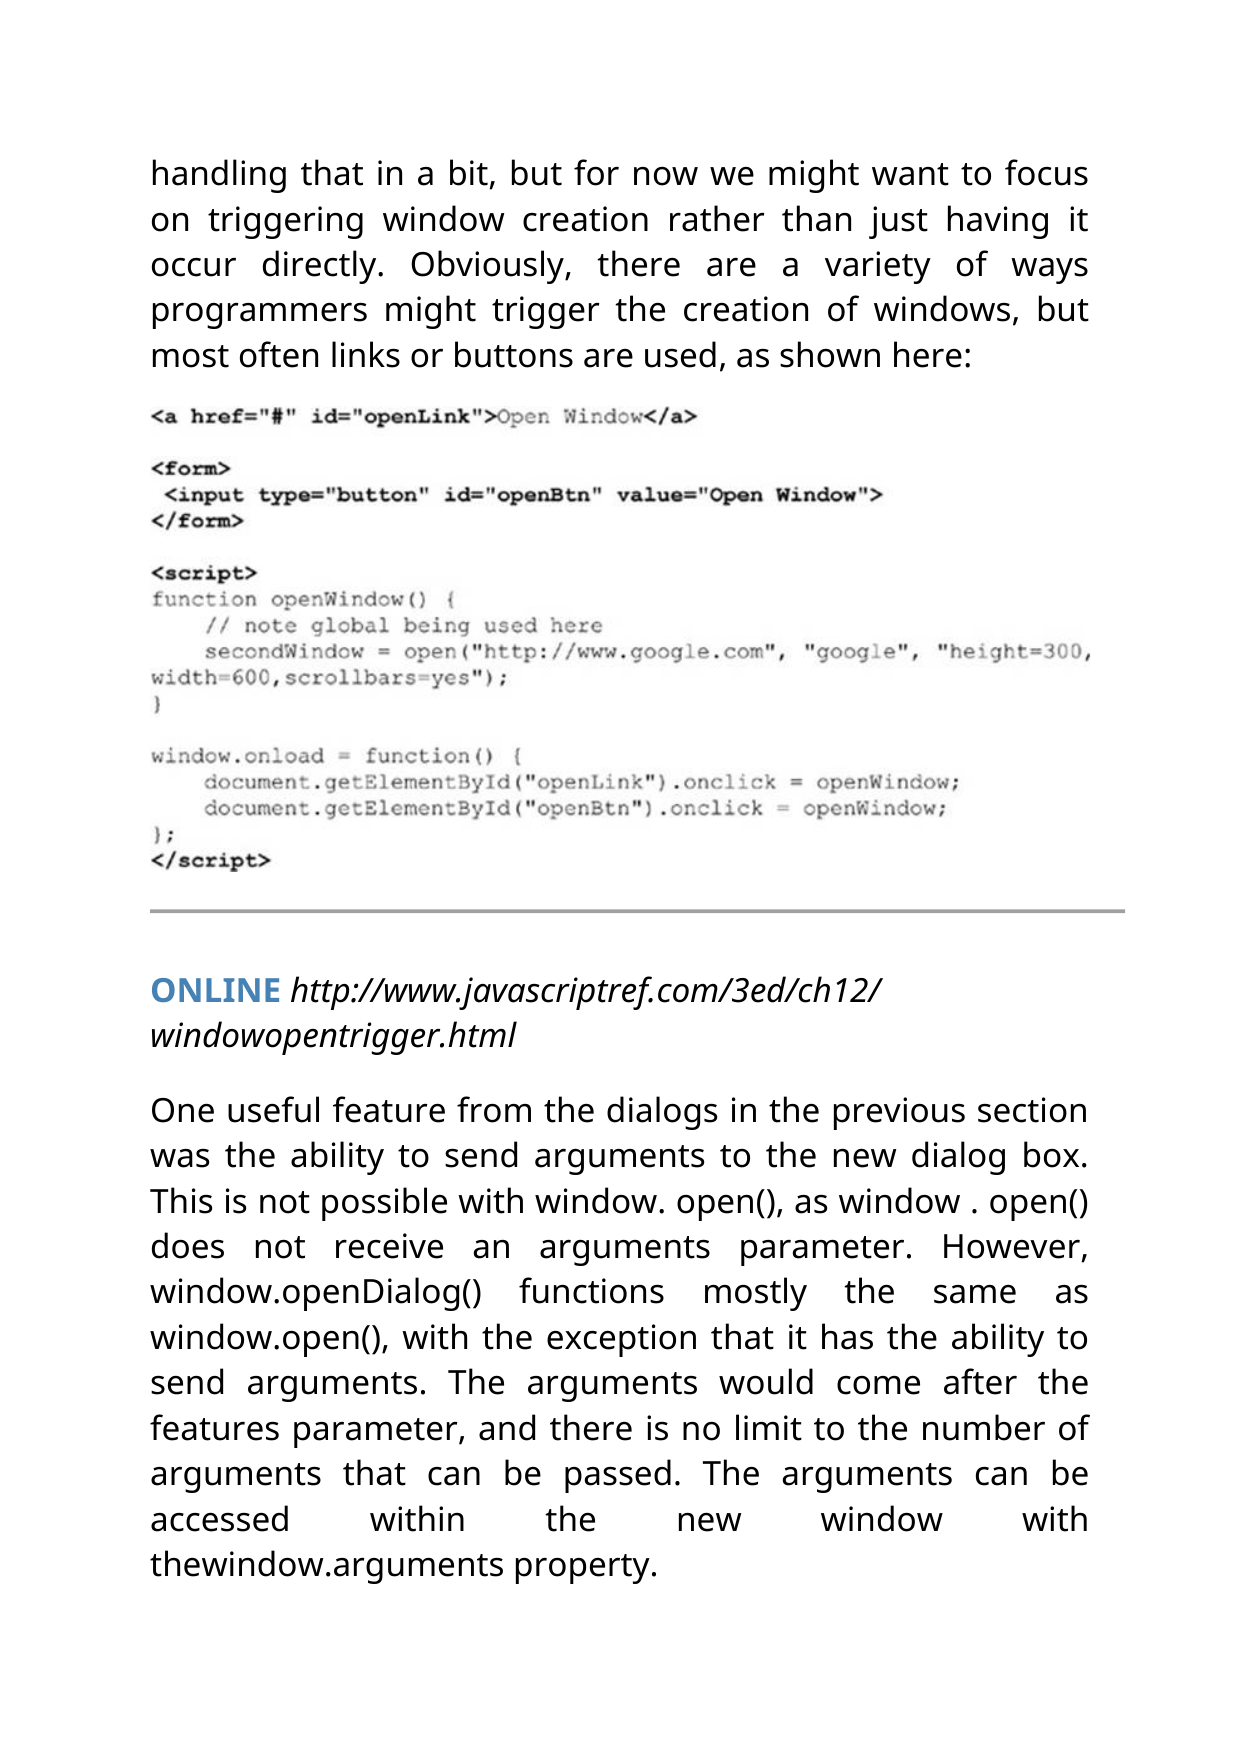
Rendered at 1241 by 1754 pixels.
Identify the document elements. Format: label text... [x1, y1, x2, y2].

text One useful feature from the dialogs in the previous section was the ability to send arguments to the new dialog box. This is not possible with window. open(), as window . open() does not receive an arguments parameter. However, window.openDialog() functions mostly the same as window.open(), with the exception that it has the ability to send arguments. The arguments would come after the features parameter, and there is no limit to the number of arguments that can be passed. The arguments can be accessed within the new window with thewindow.arguments property. [150, 1087, 1090, 1586]
picture [150, 406, 1091, 872]
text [150, 150, 1090, 377]
text ONLINE http://www.javascriptref.com/3ed/ch12/windowopentrigger.html [150, 967, 1090, 1057]
